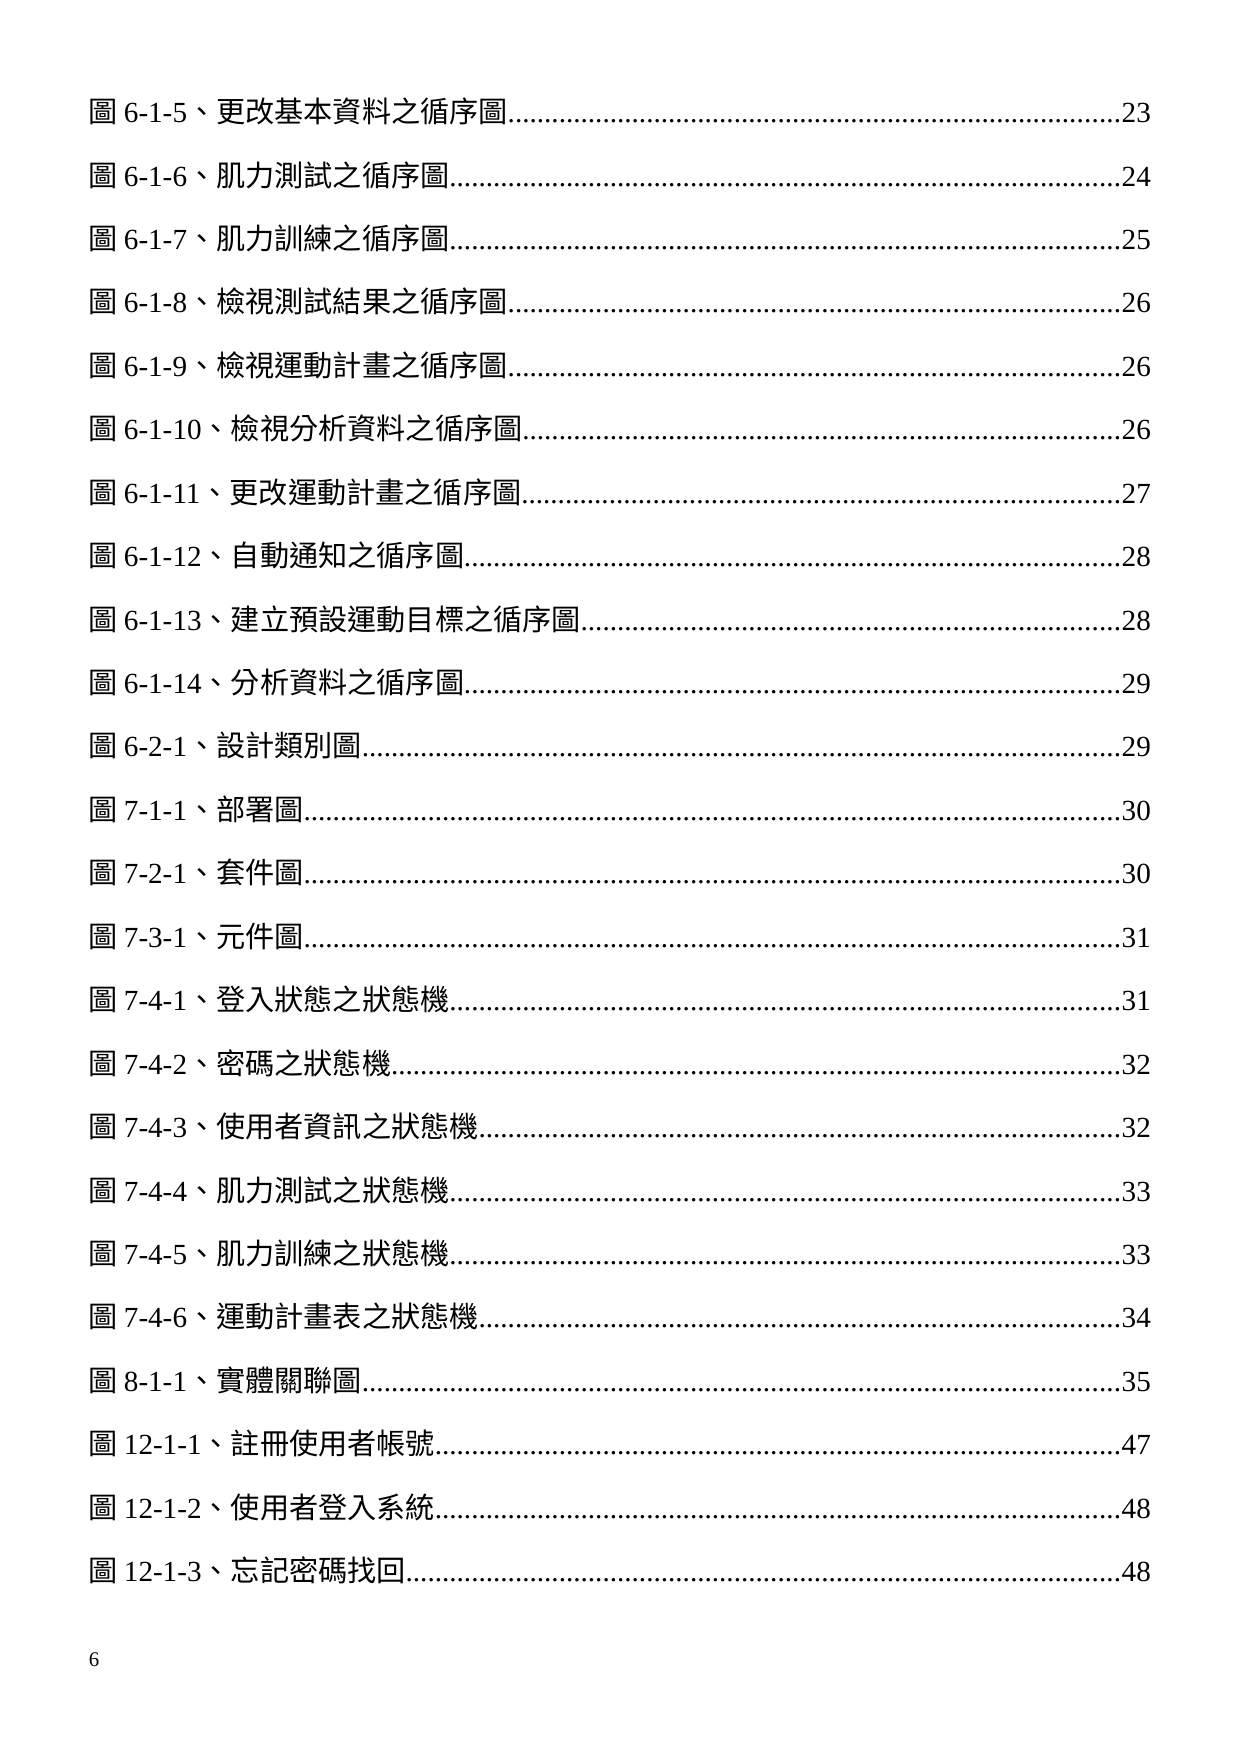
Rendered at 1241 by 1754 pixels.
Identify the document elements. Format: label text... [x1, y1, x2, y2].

text 圖12-1-2、使用者登入系統 48 [435, 1484, 1152, 1527]
text 圖6-1-12、自動通知之循序圖 28 [89, 533, 1152, 575]
text 圖12-1-3、忘記密碼找回 48 [406, 1548, 1152, 1590]
text 圖6-1-14、分析資料之循序圖 29 [89, 659, 1152, 702]
text 圖6-1-11、更改運動計畫之循序圖 27 [89, 469, 1152, 512]
text 圖7-4-1、登入狀態之狀態機 31 [89, 977, 1152, 1019]
text 圖7-4-6、運動計畫表之狀態機 34 [89, 1294, 1152, 1336]
text 圖12-1-2、使用者登入系統 48 [89, 1484, 231, 1527]
text 圖7-1-1、部署圖 30 [89, 786, 1152, 829]
text 圖7-4-4、肌力測試之狀態機 33 [89, 1167, 1152, 1209]
text 圖6-1-5、更改基本資料之循序圖 23 [89, 89, 1152, 131]
text 圖12-1-1、註冊使用者帳號 47 [89, 1421, 1152, 1463]
text 圖7-4-2、密碼之狀態機 32 [89, 1040, 1152, 1082]
text 圖6-1-7、肌力訓練之循序圖 25 [89, 216, 1152, 258]
text 圖12-1-3、忘記密碼找回 48 [89, 1548, 231, 1590]
text 圖7-4-3、使用者資訊之狀態機 32 [89, 1104, 1152, 1146]
text 圖7-4-5、肌力訓練之狀態機 33 [89, 1231, 1152, 1273]
text 圖6-1-13、建立預設運動目標之循序圖 28 [89, 596, 1152, 638]
text 圖7-3-1、元件圖 31 [89, 913, 1152, 956]
text 圖6-1-6、肌力測試之循序圖 24 [89, 152, 1152, 194]
text 圖7-2-1、套件圖 30 [89, 850, 1152, 892]
text 圖6-1-9、檢視運動計畫之循序圖 26 [89, 342, 1152, 385]
text 圖6-2-1、設計類別圖 29 [89, 723, 1152, 765]
text 圖6-1-10、檢視分析資料之循序圖 26 [89, 406, 1152, 448]
text 圖8-1-1、實體關聯圖 35 [89, 1357, 1152, 1400]
text 圖6-1-8、檢視測試結果之循序圖 26 [89, 279, 1152, 321]
